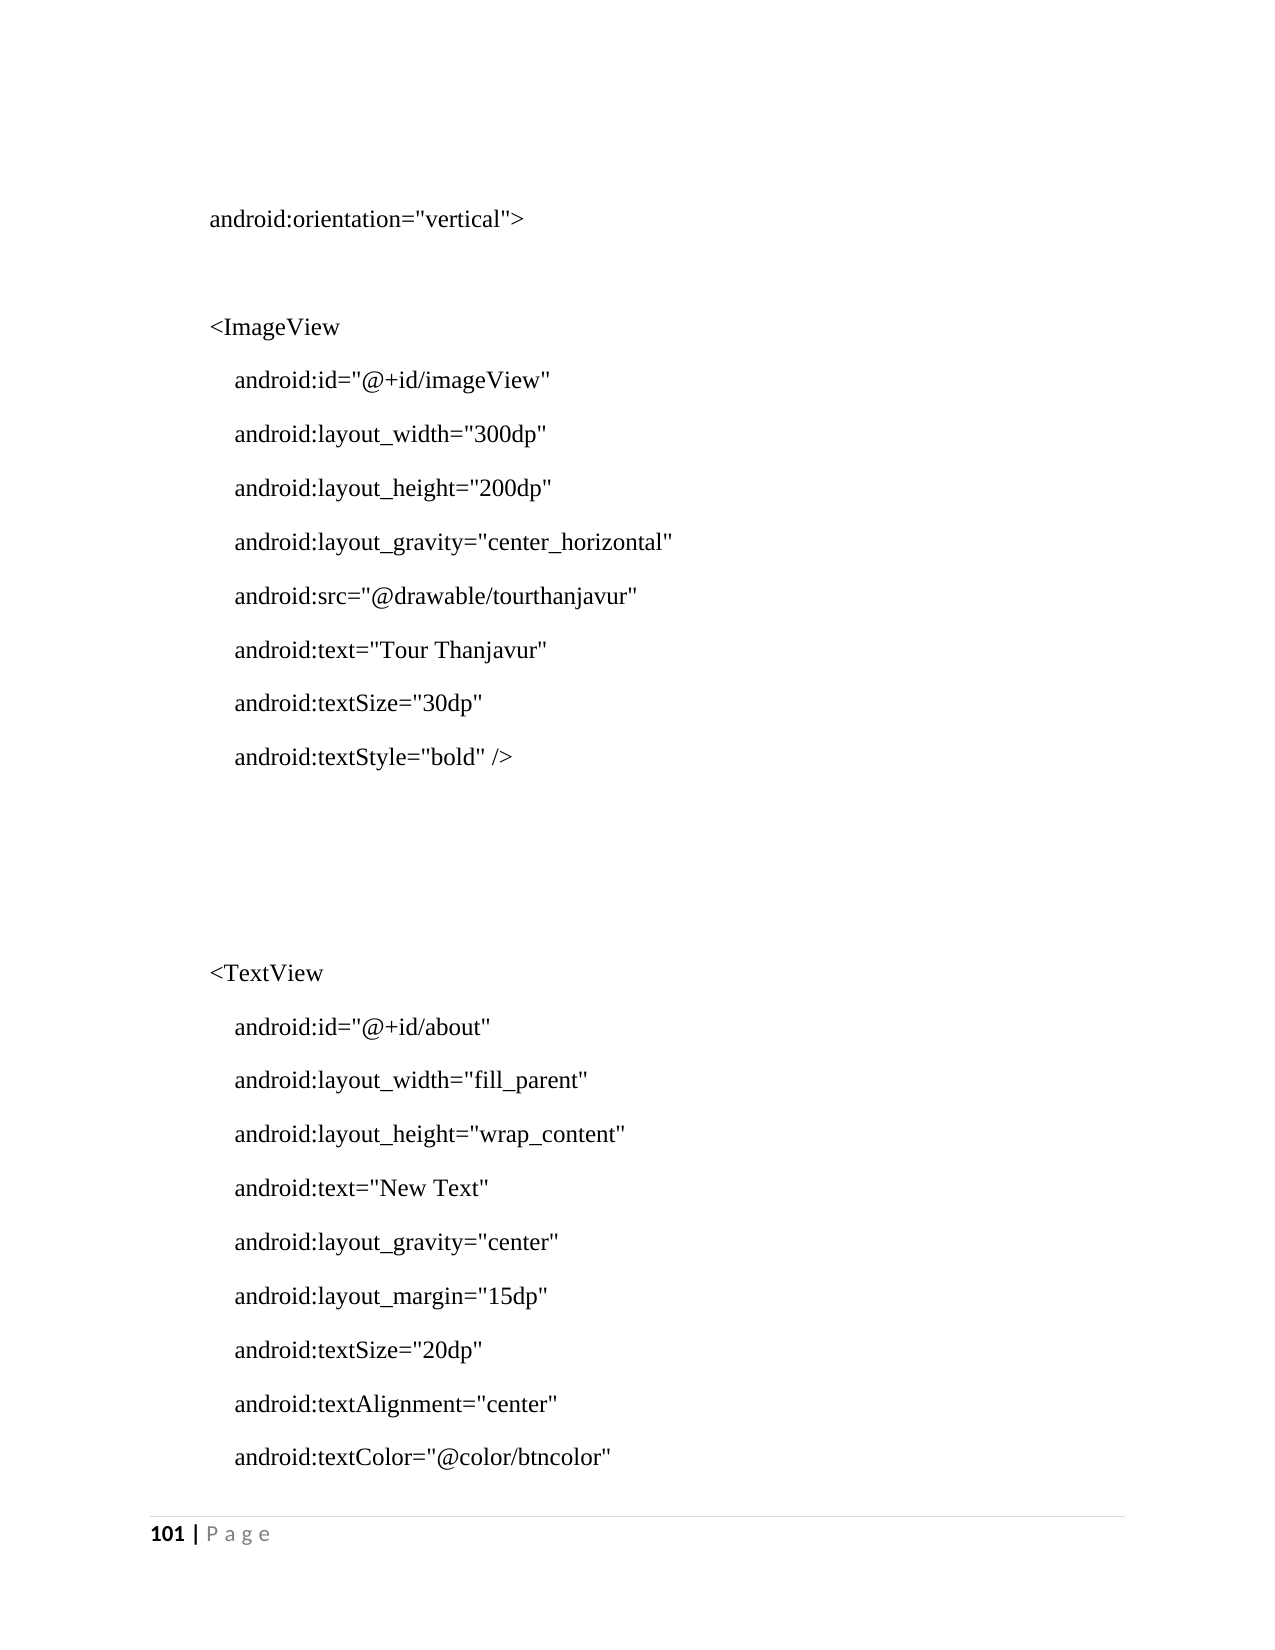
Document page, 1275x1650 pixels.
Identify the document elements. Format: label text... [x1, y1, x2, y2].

text android:id="@+id/imageView" [159, 365, 1125, 394]
text android:textStyle="bold" /> [159, 742, 1125, 771]
text android:layout_width="fill_parent" [159, 1066, 1125, 1094]
text android:layout_margin="15dp" [159, 1281, 1125, 1310]
text android:textSize="30dp" [159, 688, 1125, 717]
text <TextView [159, 958, 1125, 987]
text android:layout_gravity="center" [159, 1227, 1125, 1256]
text android:layout_gravity="center_horizontal" [159, 527, 1125, 556]
text <ImageView [159, 312, 1125, 340]
text android:src="@drawable/tourthanjavur" [159, 581, 1125, 609]
text android:id="@+id/about" [159, 1012, 1125, 1040]
text android:text="Tour Thanjavur" [159, 635, 1125, 663]
text android:textAlignment="center" [159, 1389, 1125, 1417]
text android:layout_height="200dp" [159, 473, 1125, 502]
text android:layout_height="wrap_content" [159, 1119, 1125, 1148]
text android:layout_width="300dp" [159, 419, 1125, 448]
text android:orientation="vertical"> [159, 204, 1125, 233]
text android:textSize="20dp" [159, 1335, 1125, 1363]
text android:textColor="@color/btncolor" [159, 1442, 1125, 1471]
text android:text="New Text" [159, 1173, 1125, 1202]
